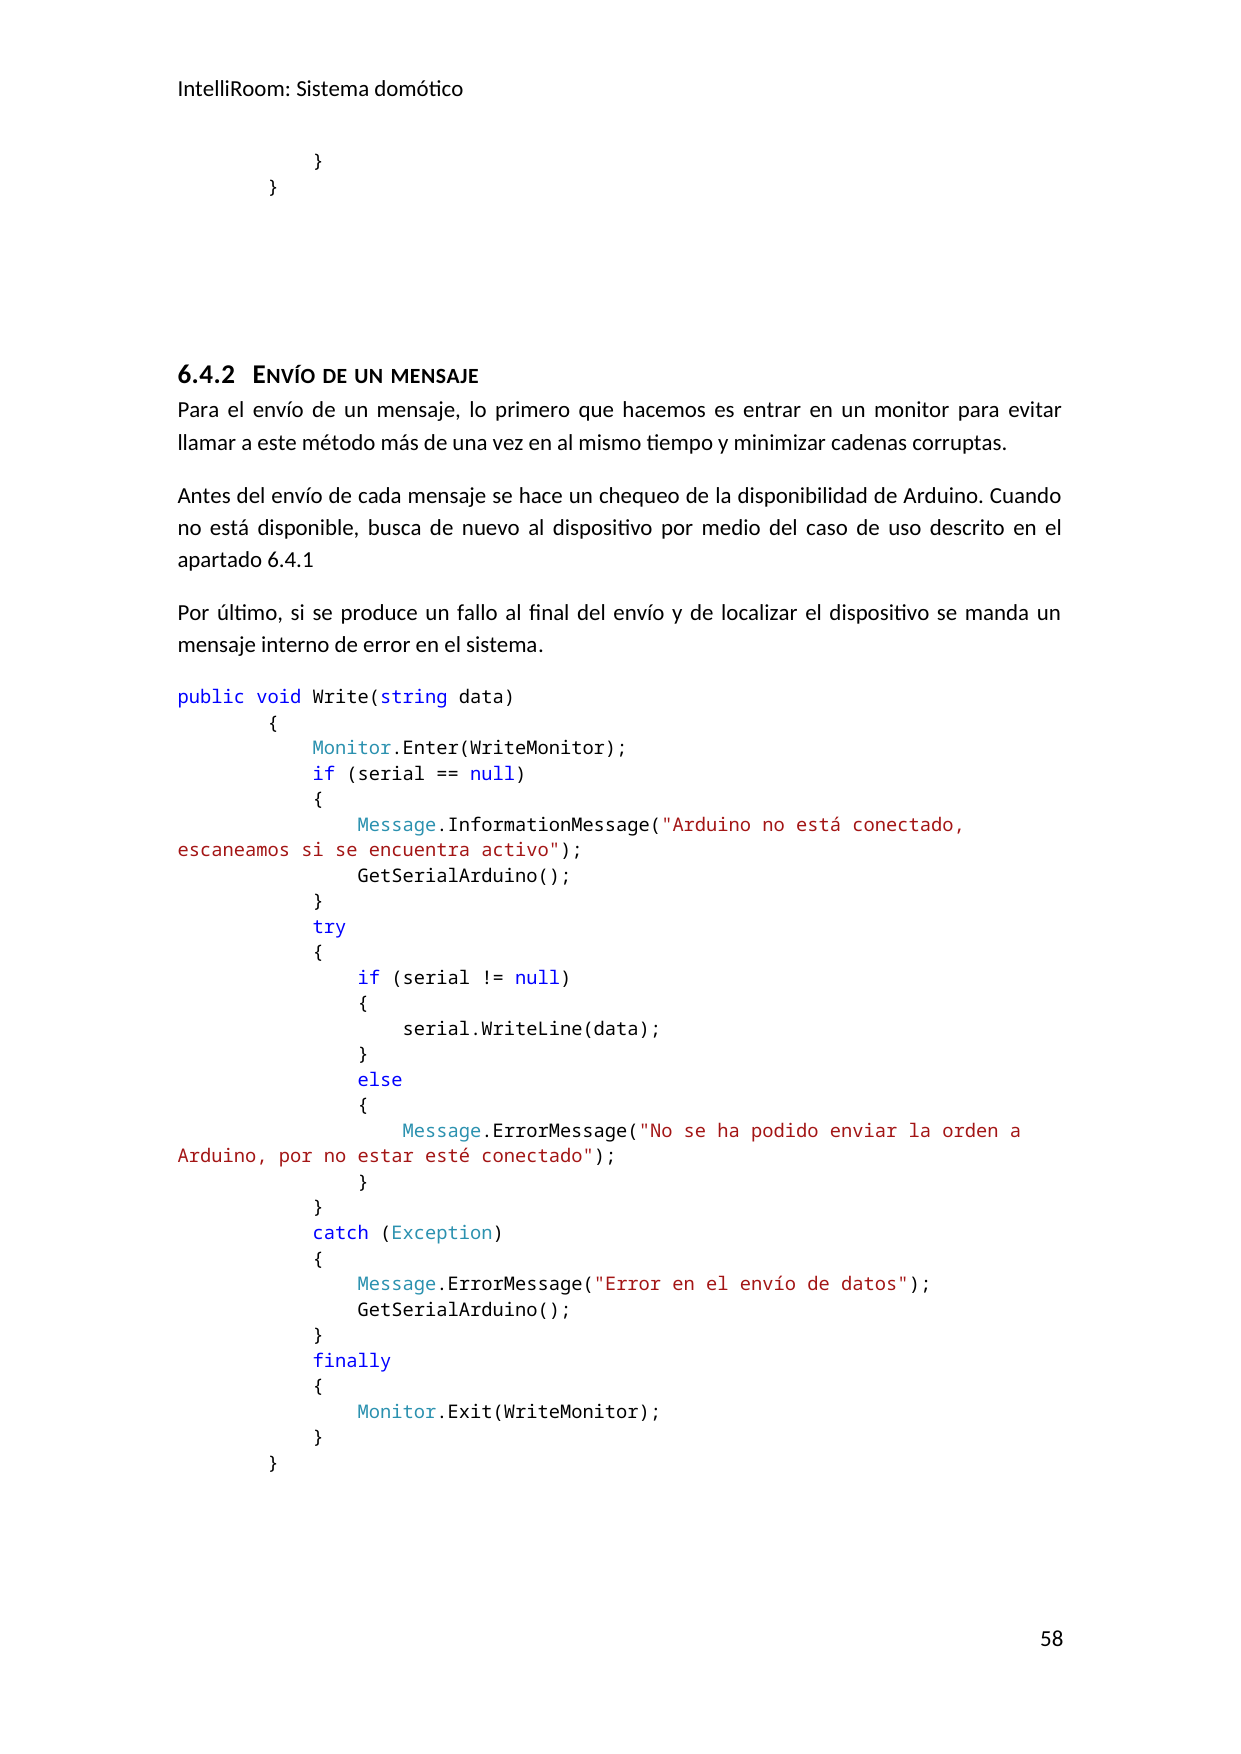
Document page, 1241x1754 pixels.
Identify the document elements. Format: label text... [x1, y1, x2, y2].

text } [177, 1321, 1063, 1347]
text public void Write(string data) [177, 683, 1063, 709]
text Monitor.Enter(WriteMonitor); [177, 734, 1063, 760]
text Message.InformationMessage("Arduino no está conectado, escaneamos si se encuentra activo"); [177, 811, 1063, 862]
subtitle Envío de un mensaje [177, 358, 1063, 391]
text } [177, 1449, 1063, 1474]
text { [177, 990, 1063, 1015]
text GetSerialArduino(); [177, 1296, 1063, 1321]
text Message.ErrorMessage("No se ha podido enviar la orden a Arduino, por no estar esté conectado"); [177, 1117, 1063, 1168]
text { [177, 786, 1063, 811]
text try [177, 913, 1063, 939]
text { [177, 709, 1063, 734]
text } [177, 1041, 1063, 1066]
text } [177, 888, 1063, 913]
text Monitor.Exit(WriteMonitor); [177, 1398, 1063, 1423]
text } [177, 148, 1063, 173]
text serial.WriteLine(data); [177, 1015, 1063, 1041]
text catch (Exception) [177, 1219, 1063, 1245]
text { [177, 939, 1063, 964]
text { [177, 1372, 1063, 1398]
text Antes del envío de cada mensaje se hace un chequeo de la disponibilidad de Arduino. Cuando no está disponible, busca de nuevo al dispositivo por medio del caso de uso descrito en el apartado 6.4.1 [177, 481, 1063, 573]
text finally [177, 1347, 1063, 1372]
text { [177, 1245, 1063, 1270]
text Message.ErrorMessage("Error en el envío de datos"); [177, 1270, 1063, 1296]
text Para el envío de un mensaje, lo primero que hacemos es entrar en un monitor para evitar llamar a este método más de una vez en al mismo tiempo y minimizar cadenas corruptas. [177, 396, 1063, 456]
text } [177, 1194, 1063, 1219]
text if (serial == null) [177, 760, 1063, 786]
text { [177, 1092, 1063, 1117]
text else [177, 1066, 1063, 1092]
text Por último, si se produce un fallo al final del envío y de localizar el dispositivo se manda un mensaje interno de error en el sistema. [177, 598, 1063, 658]
text } [177, 173, 1063, 199]
text if (serial != null) [177, 964, 1063, 990]
text } [177, 1168, 1063, 1194]
text GetSerialArduino(); [177, 862, 1063, 888]
text } [177, 1423, 1063, 1449]
